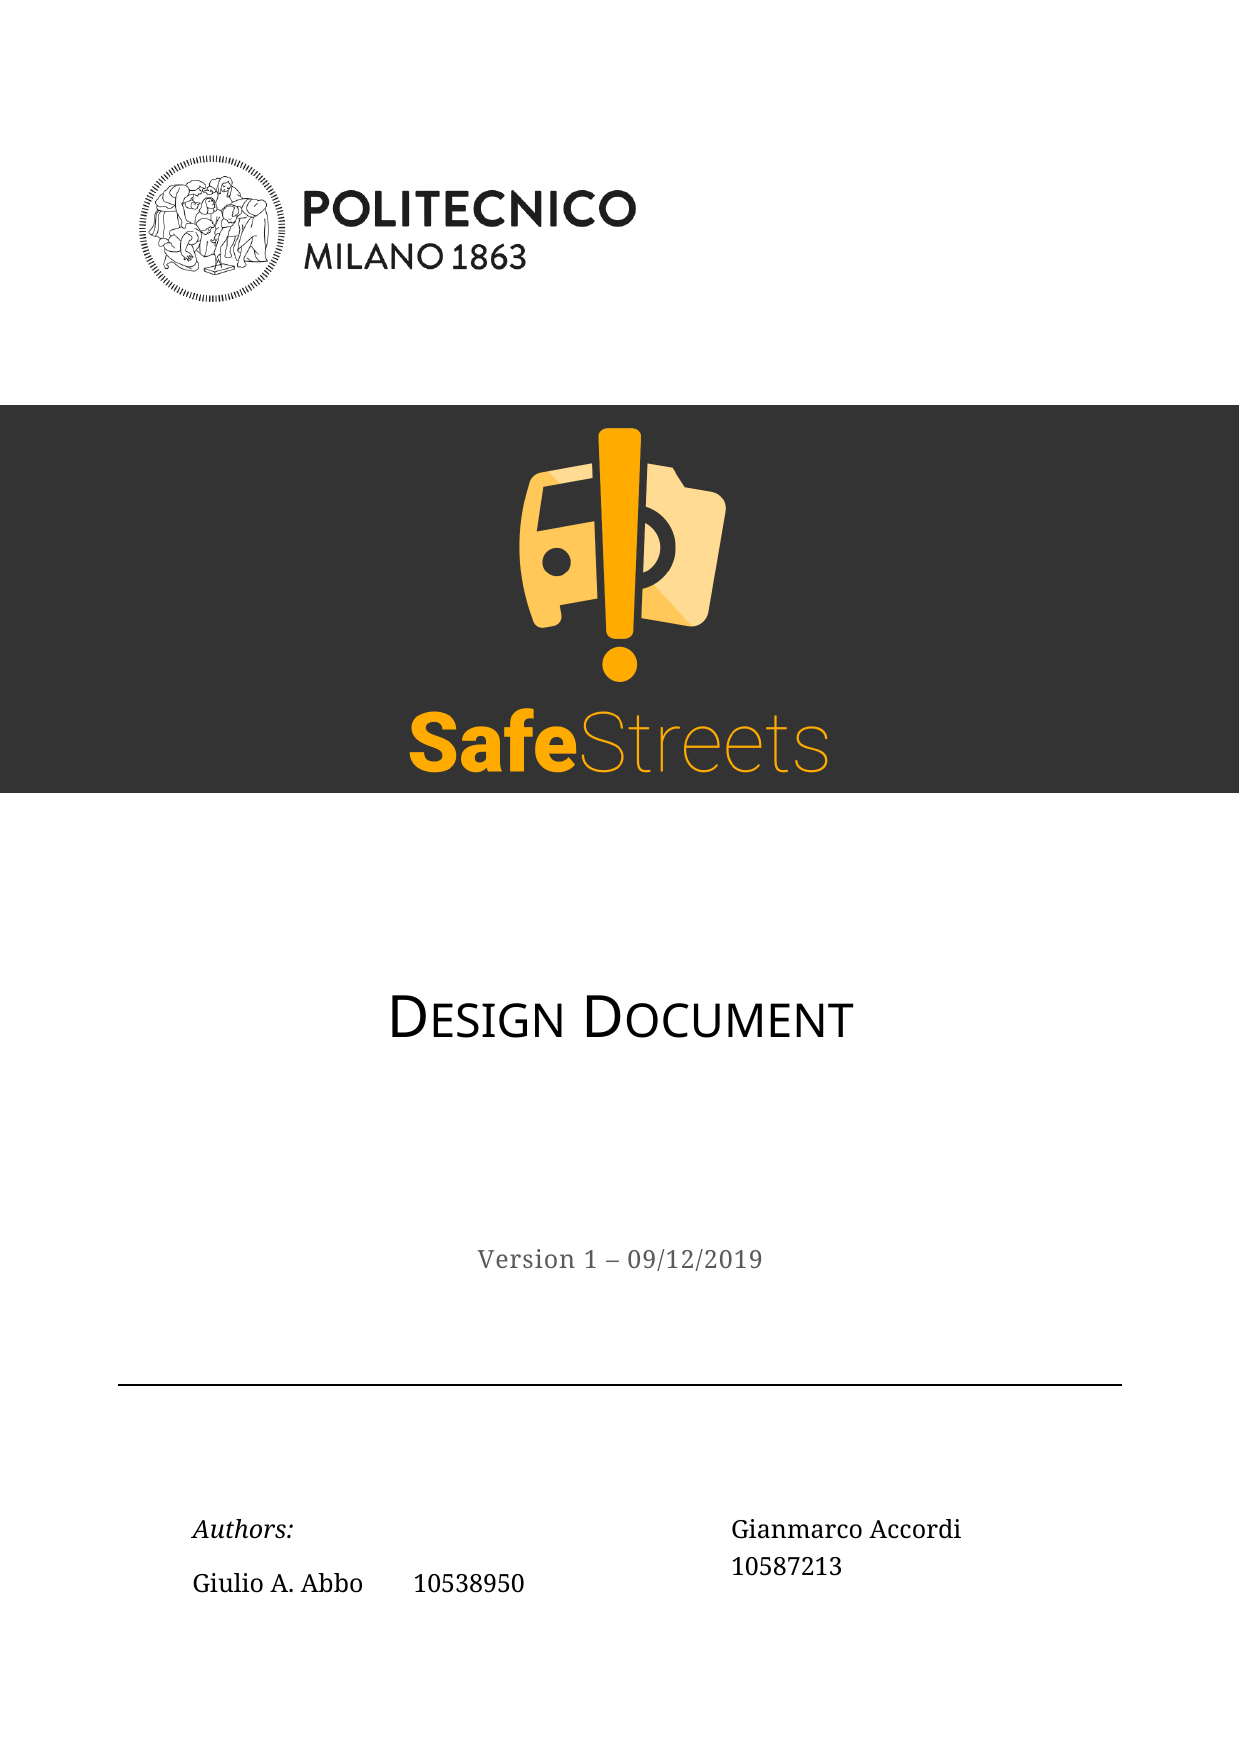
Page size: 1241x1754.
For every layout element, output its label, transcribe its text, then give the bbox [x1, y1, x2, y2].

text Authors: [118, 1512, 583, 1546]
picture [0, 405, 1239, 793]
text Gianmarco Accordi 10587213 [657, 1512, 1122, 1583]
text Giulio A. Abbo 10538950 [118, 1566, 583, 1600]
subtitle Version 1 – 09/12/2019 [118, 1241, 1122, 1275]
picture [118, 147, 649, 308]
title Design Document [118, 976, 1122, 1134]
